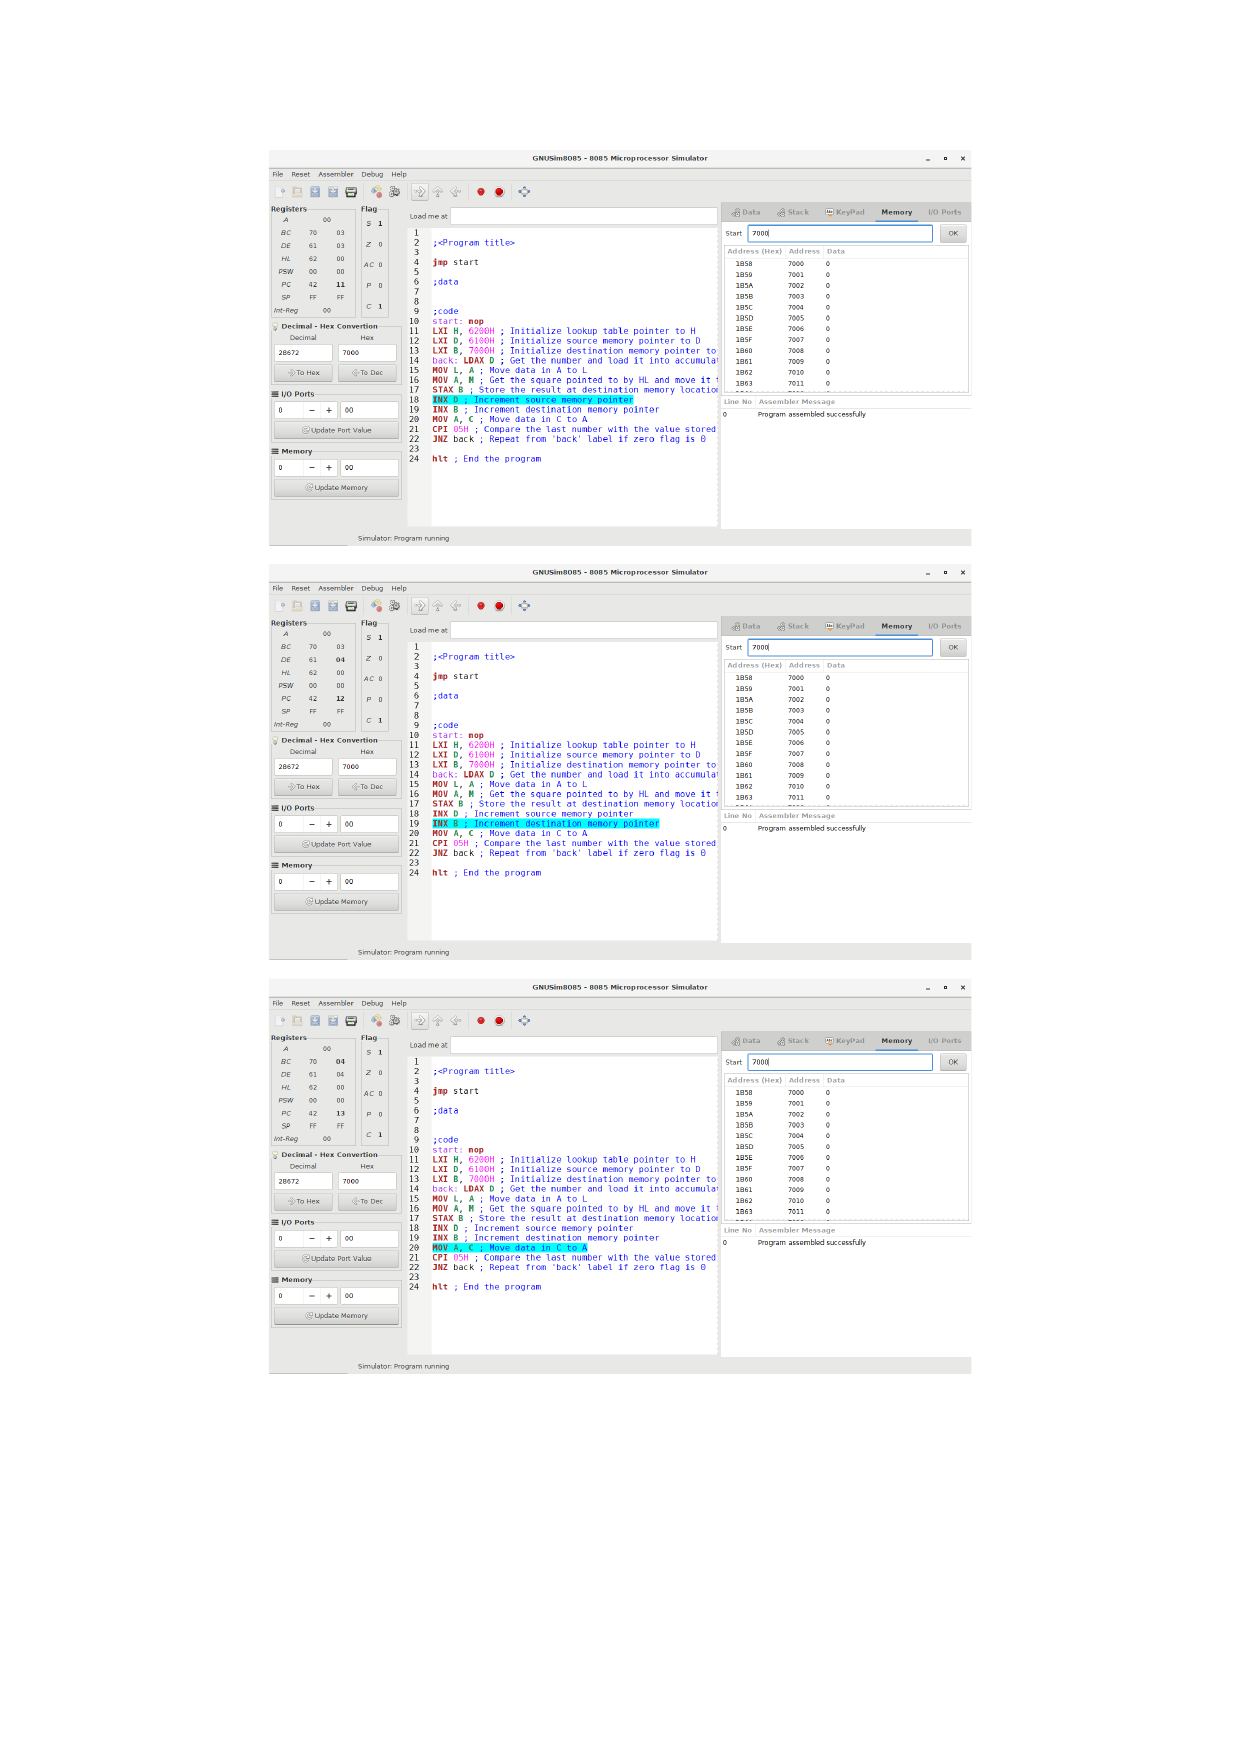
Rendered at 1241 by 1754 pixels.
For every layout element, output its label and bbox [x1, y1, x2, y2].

picture [268, 978, 972, 1374]
picture [268, 564, 972, 960]
picture [268, 150, 972, 546]
